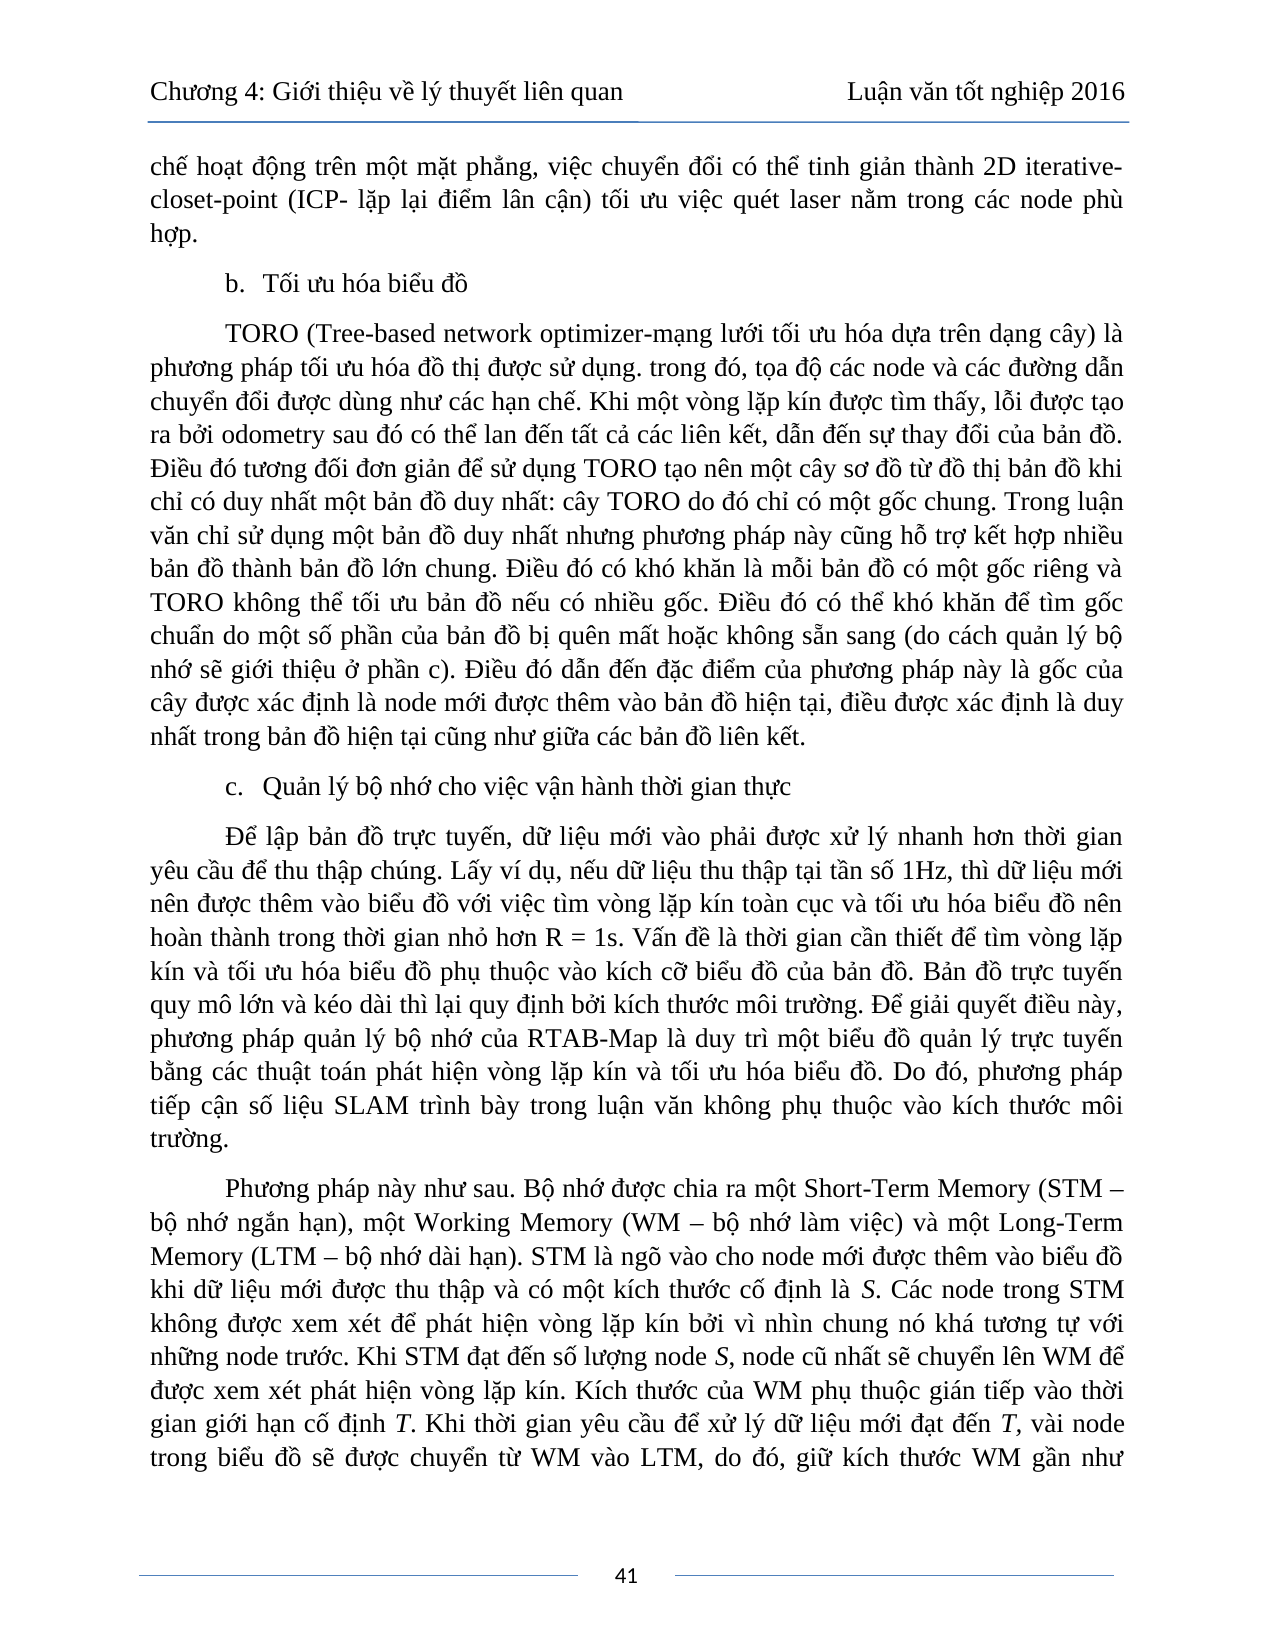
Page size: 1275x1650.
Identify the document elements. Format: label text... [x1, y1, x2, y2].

list Quản lý bộ nhớ cho việc vận hành thời gian thực [225, 770, 1125, 801]
text Để lập bản đồ trực tuyến, dữ liệu mới vào phải được xử lý nhanh hơn thời gian yêu cầu để thu thập chúng. Lấy ví dụ, nếu dữ liệu thu thập tại tần số 1Hz, thì dữ liệu mới nên được thêm vào biểu đồ với việc tìm vòng lặp kín toàn cục và tối ưu hóa biểu đồ nên hoàn thành trong thời gian nhỏ hơn R = 1s. Vấn đề là thời gian cần thiết để tìm vòng lặp kín và tối ưu hóa biểu đồ phụ thuộc vào kích cỡ biểu đồ của bản đồ. Bản đồ trực tuyến quy mô lớn và kéo dài thì lại quy định bởi kích thước môi trường. Để giải quyết điều này, phương pháp quản lý bộ nhớ của RTAB-Map là duy trì một biểu đồ quản lý trực tuyến bằng các thuật toán phát hiện vòng lặp kín và tối ưu hóa biểu đồ. Do đó, phương pháp tiếp cận số liệu SLAM trình bày trong luận văn không phụ thuộc vào kích thước môi trường. [150, 820, 1125, 1153]
text TORO (Tree-based network optimizer-mạng lưới tối ưu hóa dựa trên dạng cây) là phương pháp tối ưu hóa đồ thị được sử dụng. trong đó, tọa độ các node và các đường dẫn chuyển đổi được dùng như các hạn chế. Khi một vòng lặp kín được tìm thấy, lỗi được tạo ra bởi odometry sau đó có thể lan đến tất cả các liên kết, dẫn đến sự thay đổi của bản đồ. Điều đó tương đối đơn giản để sử dụng TORO tạo nên một cây sơ đồ từ đồ thị bản đồ khi chỉ có duy nhất một bản đồ duy nhất: cây TORO do đó chỉ có một gốc chung. Trong luận văn chỉ sử dụng một bản đồ duy nhất nhưng phương pháp này cũng hỗ trợ kết hợp nhiều bản đồ thành bản đồ lớn chung. Điều đó có khó khăn là mỗi bản đồ có một gốc riêng và TORO không thể tối ưu bản đồ nếu có nhiều gốc. Điều đó có thể khó khăn để tìm gốc chuẩn do một số phần của bản đồ bị quên mất hoặc không sẵn sang (do cách quản lý bộ nhớ sẽ giới thiệu ở phần c). Điều đó dẫn đến đặc điểm của phương pháp này là gốc của cây được xác định là node mới được thêm vào bản đồ hiện tại, điều được xác định là duy nhất trong bản đồ hiện tại cũng như giữa các bản đồ liên kết. [150, 317, 1125, 751]
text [150, 1172, 1125, 1472]
list Tối ưu hóa biểu đồ [225, 267, 1125, 298]
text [150, 150, 1125, 248]
